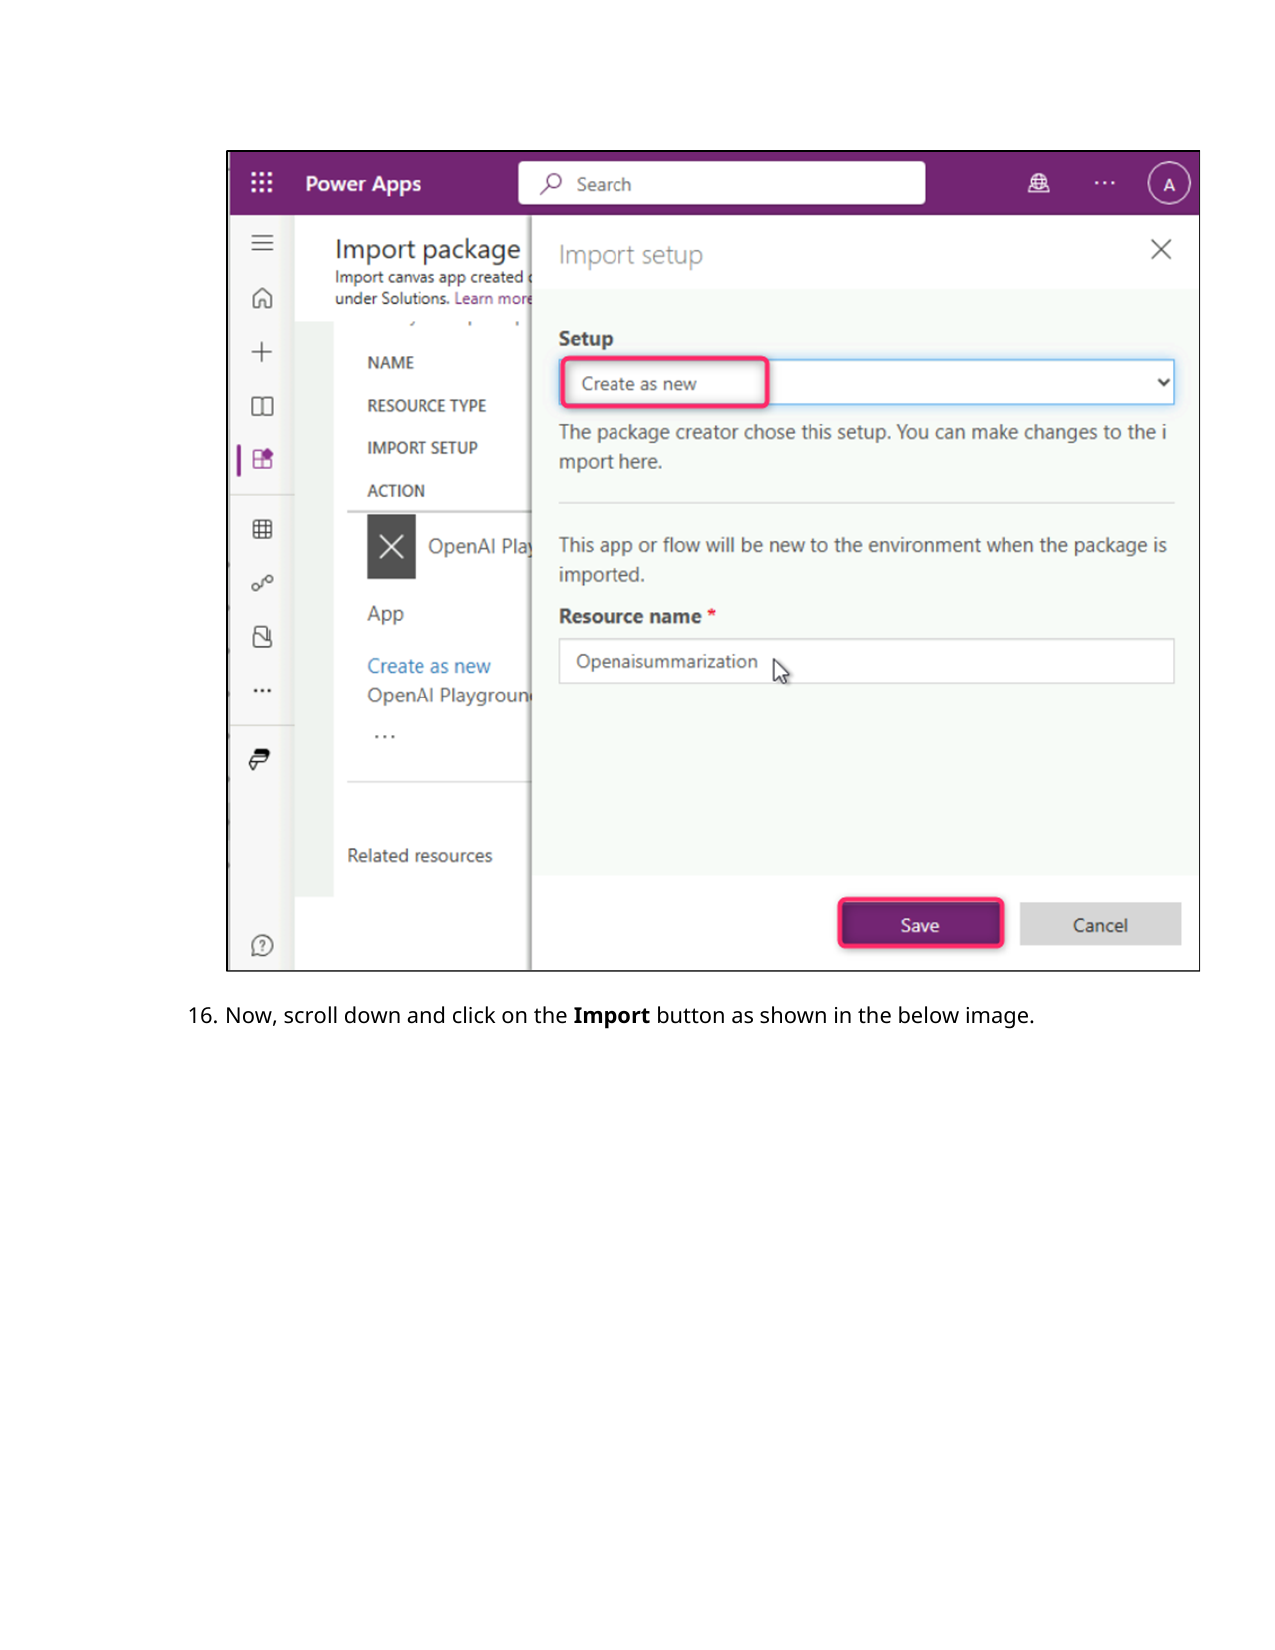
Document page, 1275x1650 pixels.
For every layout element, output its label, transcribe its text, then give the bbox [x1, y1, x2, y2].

list Now, scroll down and click on the Import button as shown in the below image. [187, 1000, 1125, 1030]
picture [225, 150, 1200, 972]
